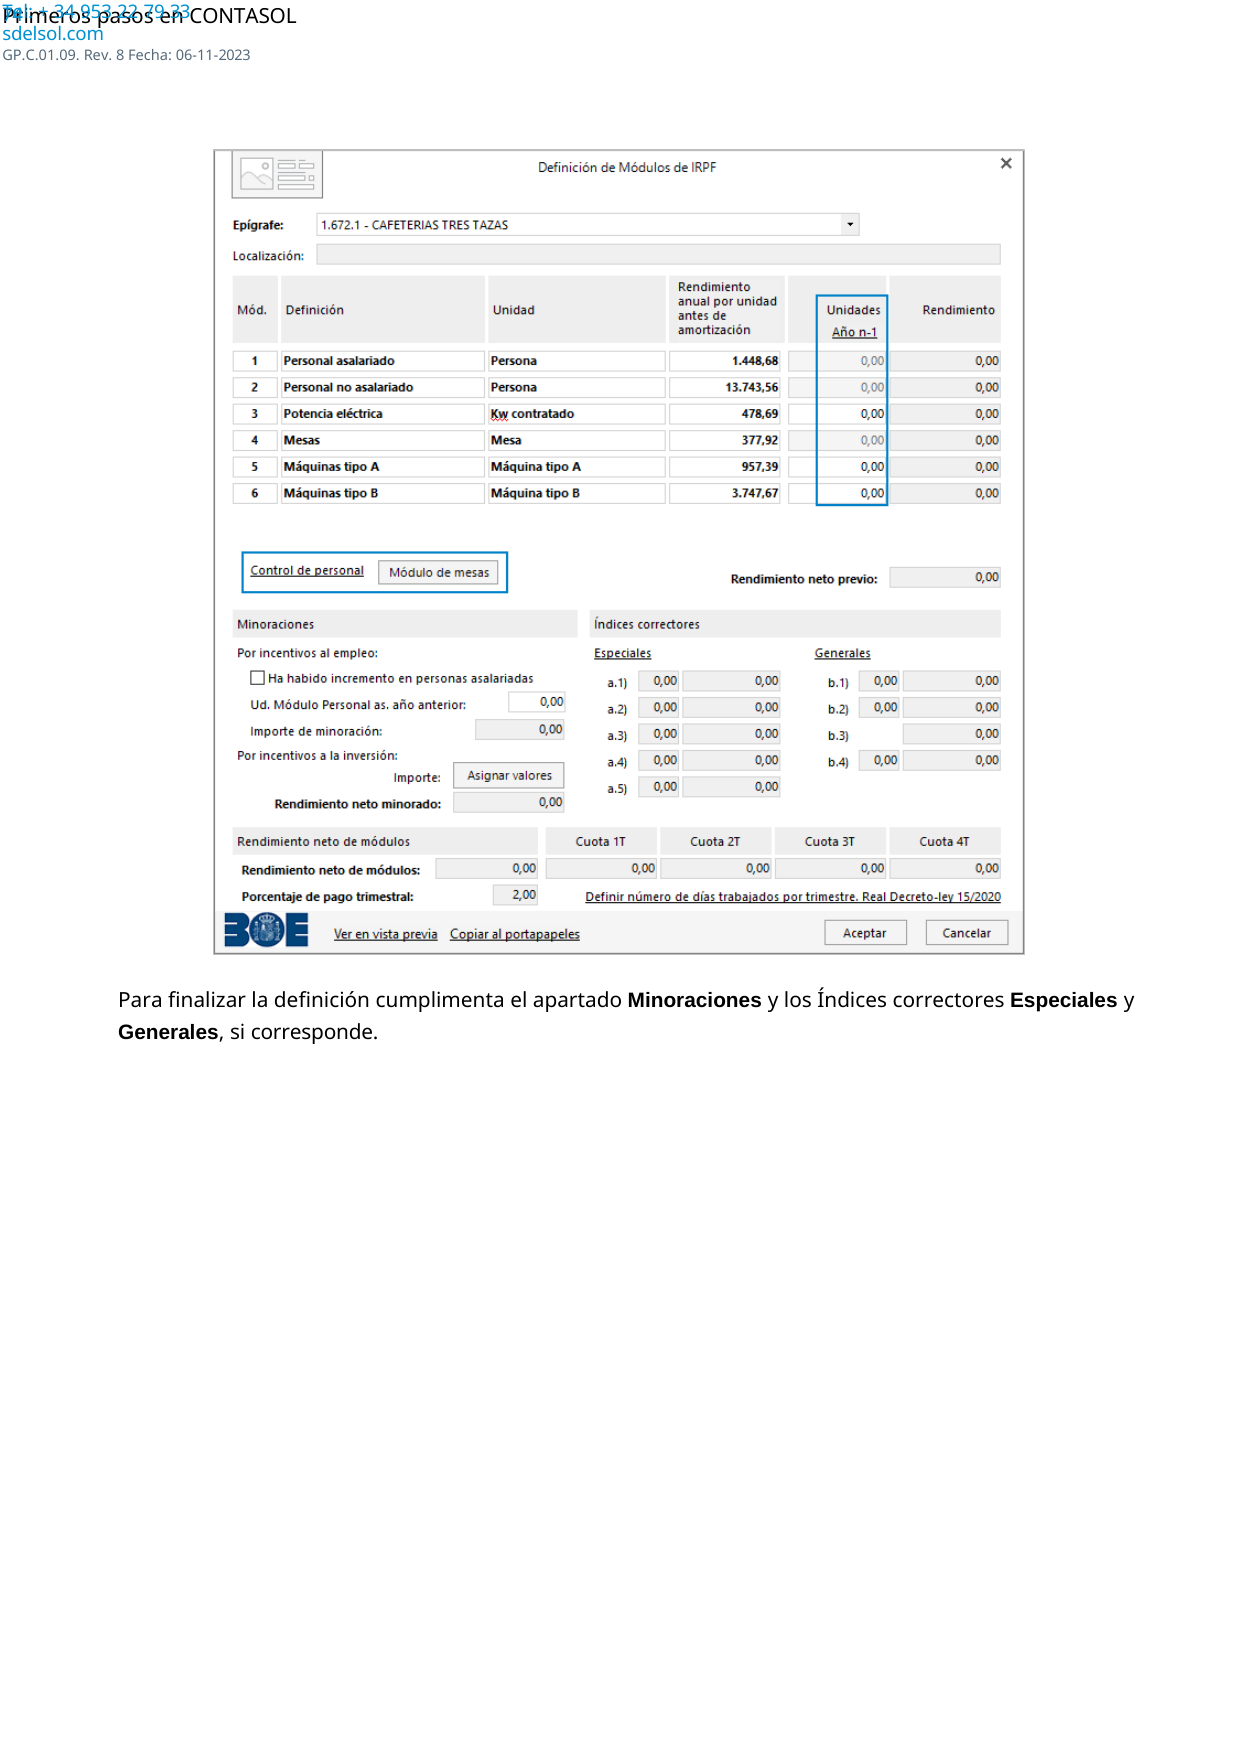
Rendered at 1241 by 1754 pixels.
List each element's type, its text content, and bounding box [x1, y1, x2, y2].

text Para finalizar la definición cumplimenta el apartado Minoraciones y los Índices correctores Especiales y [118, 985, 1137, 1013]
picture [214, 151, 1024, 954]
text Generales, si corresponde. [118, 1017, 1137, 1046]
